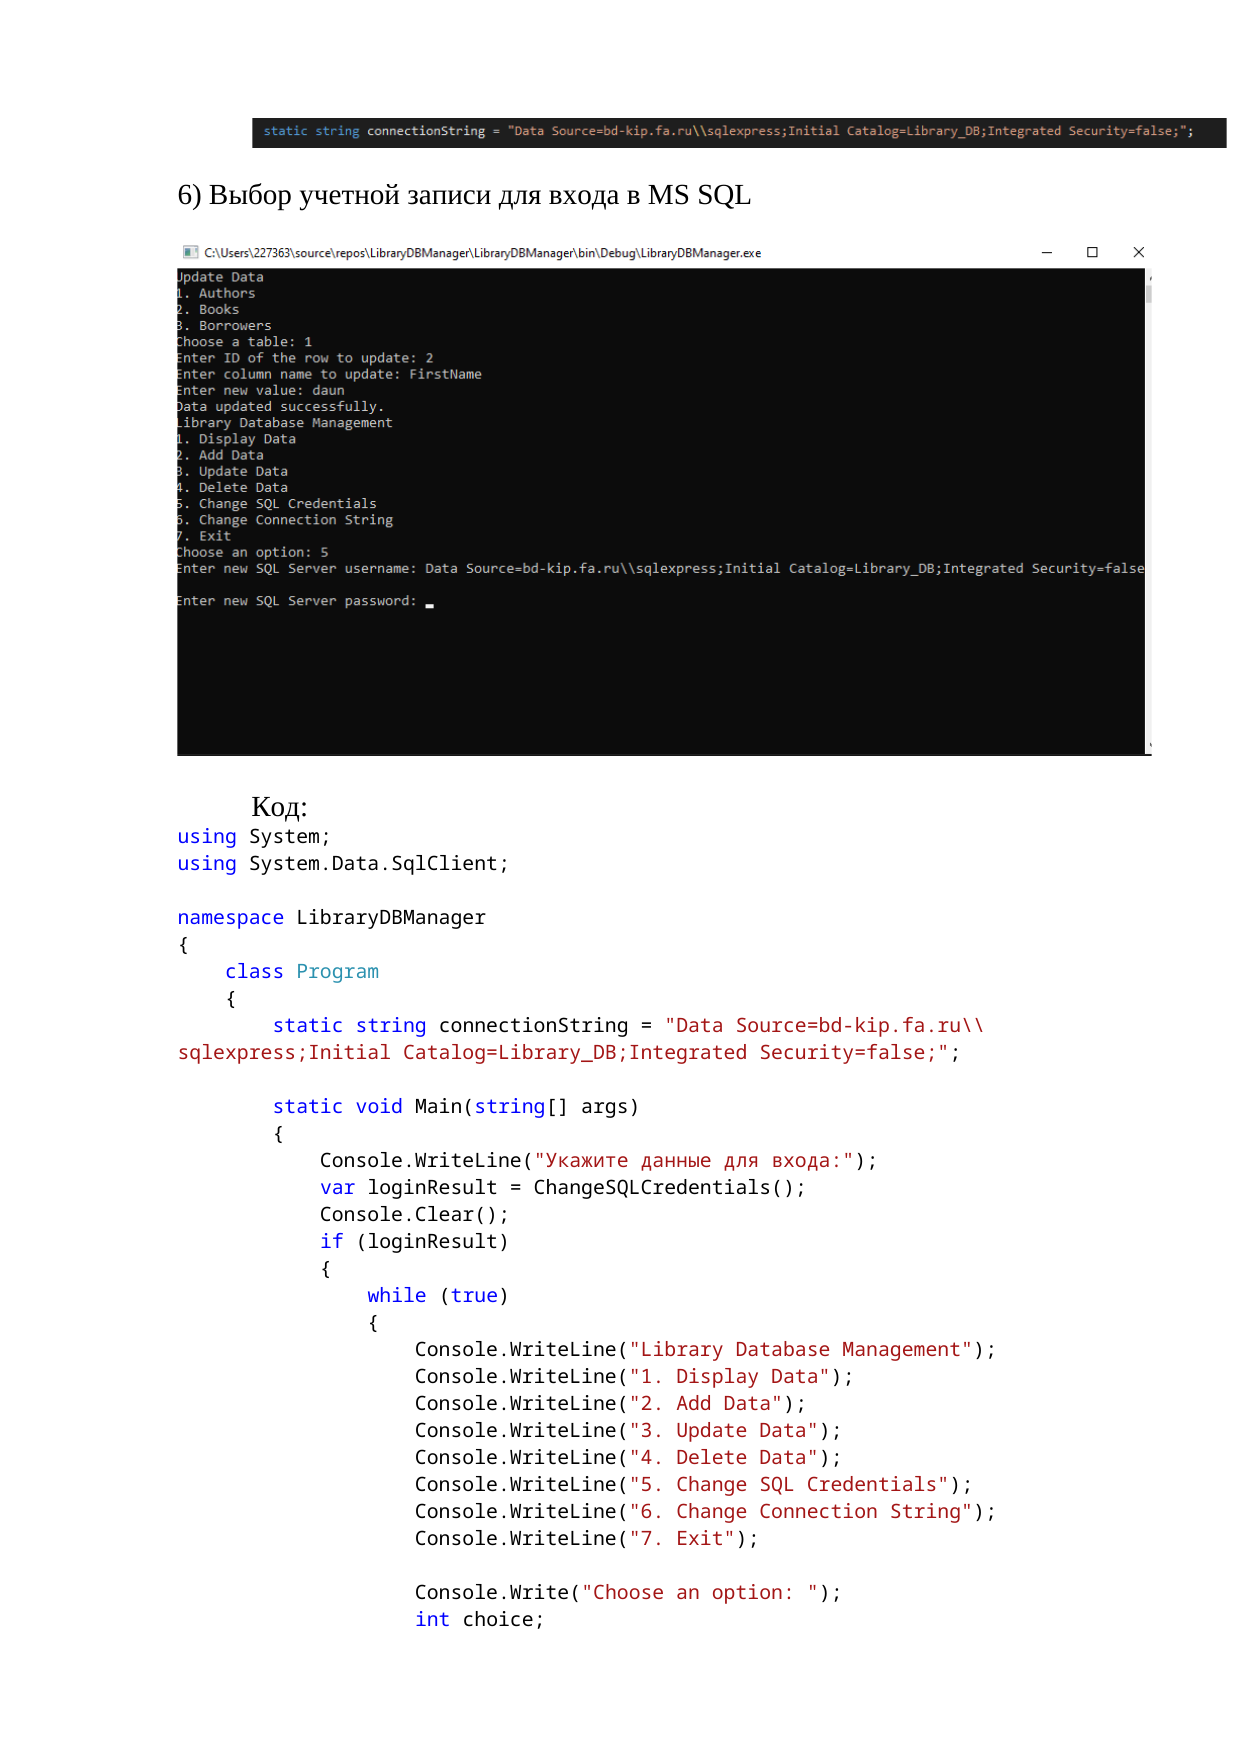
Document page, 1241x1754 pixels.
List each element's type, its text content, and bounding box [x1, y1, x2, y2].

text if (loginResult) [177, 1227, 1152, 1254]
text Console.WriteLine("7. Exit"); [177, 1524, 1152, 1551]
text Код: [177, 789, 1152, 823]
text 6) Выбор учетной записи для входа в MS SQL [177, 177, 1152, 210]
text Console.WriteLine("3. Update Data"); [177, 1416, 1152, 1443]
text { [177, 1254, 1152, 1281]
text static string connectionString = "Data Source=bd-kip.fa.ru\\sqlexpress;Initial Catalog=Library_DB;Integrated Security=false;"; [177, 1011, 1152, 1065]
text Console.WriteLine("4. Delete Data"); [177, 1443, 1152, 1470]
text var loginResult = ChangeSQLCredentials(); [177, 1173, 1152, 1200]
text { [177, 984, 1152, 1011]
text using System; [177, 823, 1152, 849]
text { [177, 1308, 1152, 1335]
text Console.WriteLine("Укажите данные для входа:"); [177, 1146, 1152, 1173]
text Console.WriteLine("2. Add Data"); [177, 1389, 1152, 1416]
text { [177, 931, 1152, 957]
text namespace LibraryDBManager [177, 903, 1152, 931]
text Console.WriteLine("1. Display Data"); [177, 1362, 1152, 1389]
text static void Main(string[] args) [177, 1092, 1152, 1119]
text Console.WriteLine("6. Change Connection String"); [177, 1497, 1152, 1524]
text class Program [177, 957, 1152, 984]
text { [177, 1119, 1152, 1146]
text using System.Data.SqlClient; [177, 849, 1152, 877]
text Console.WriteLine("5. Change SQL Credentials"); [177, 1470, 1152, 1497]
picture [252, 118, 1227, 148]
text Console.Clear(); [177, 1200, 1152, 1227]
text Console.Write("Choose an option: "); [177, 1578, 1152, 1605]
text Console.WriteLine("Library Database Management"); [177, 1335, 1152, 1362]
text while (true) [177, 1281, 1152, 1308]
text int choice; [177, 1605, 1152, 1632]
picture [177, 239, 1152, 756]
